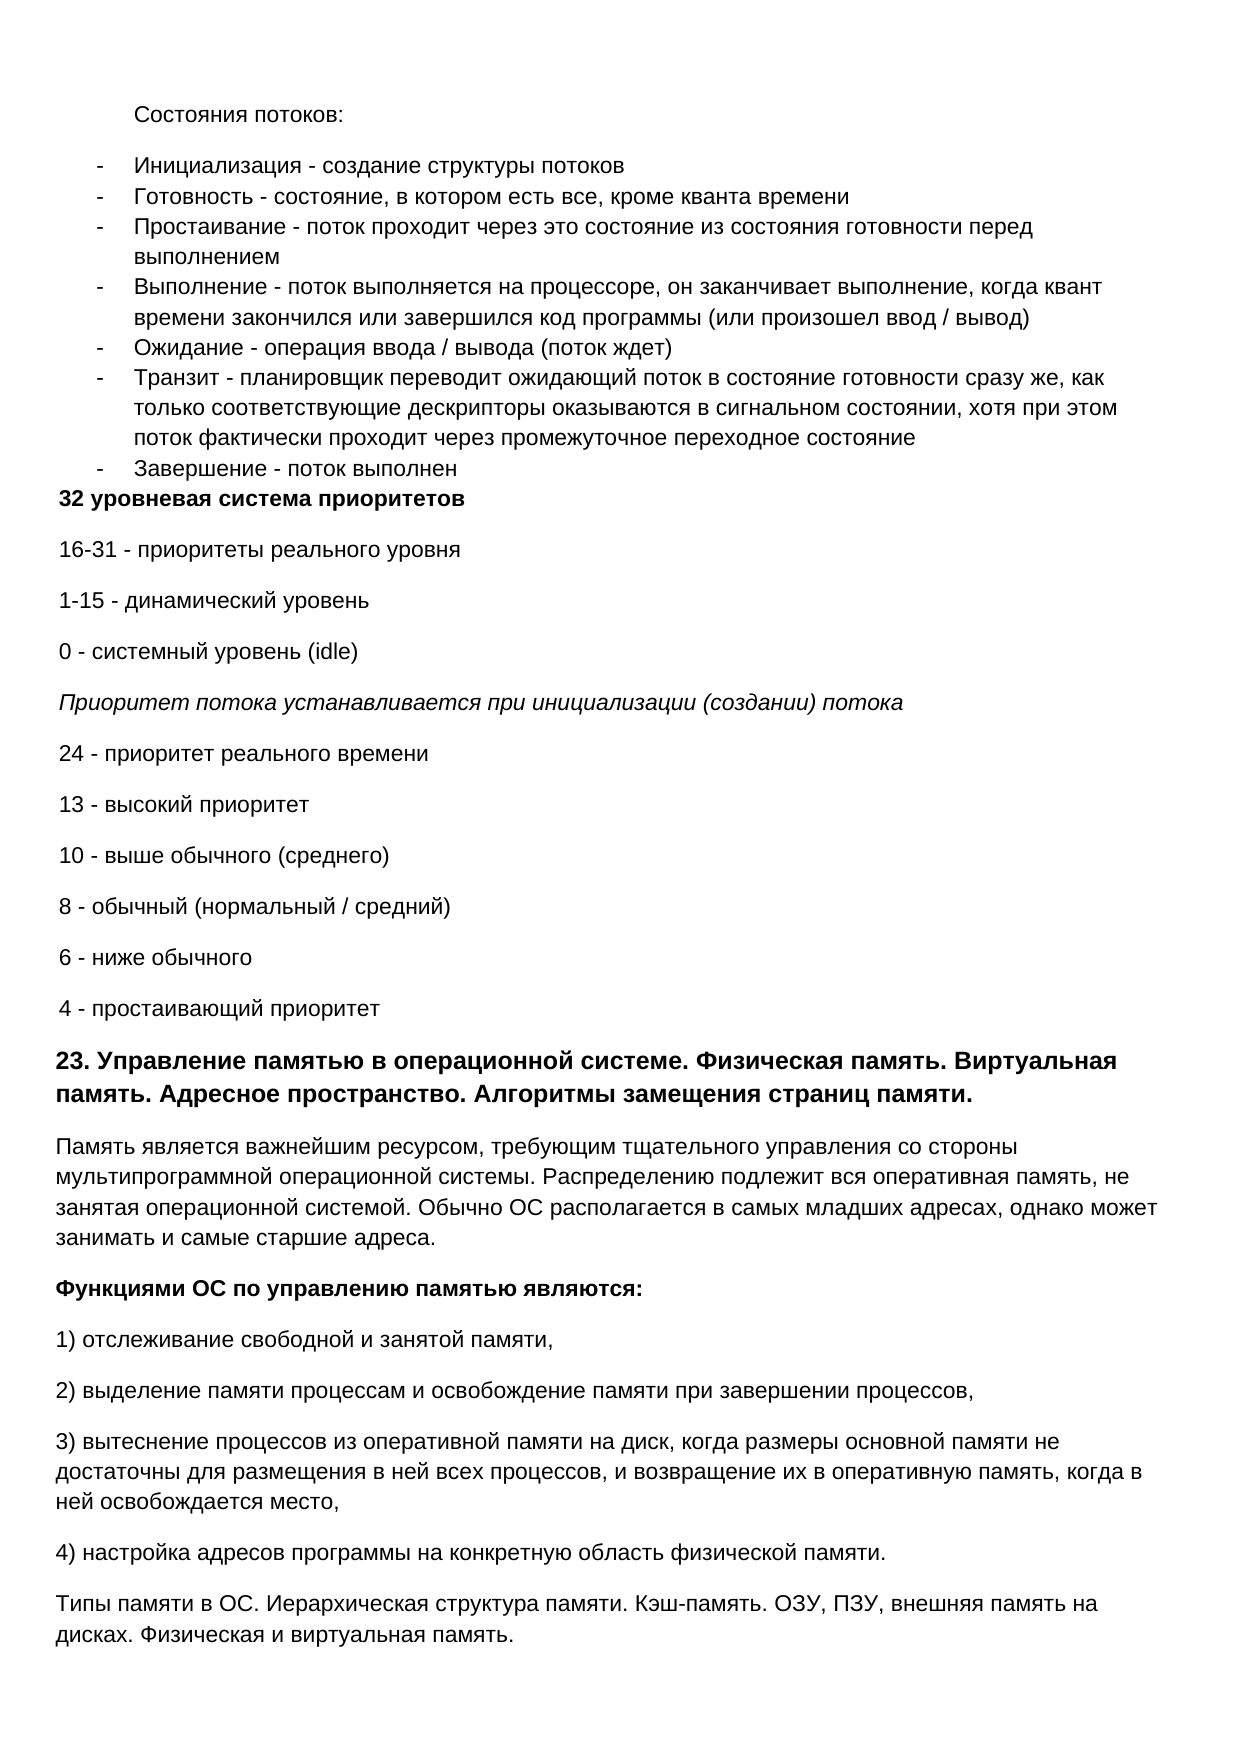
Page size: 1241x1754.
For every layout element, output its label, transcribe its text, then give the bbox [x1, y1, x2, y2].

text 8 - обычный (нормальный / средний) [58, 893, 1182, 919]
text 10 - выше обычного (среднего) [58, 842, 1182, 868]
text 1-15 - динамический уровень [58, 587, 1182, 613]
text 16-31 - приоритеты реального уровня [58, 536, 1182, 562]
subtitle 23. Управление памятью в операционной системе. Физическая память. Виртуальная память. Адресное пространство. Алгоритмы замещения страниц памяти. [55, 1046, 1182, 1108]
text Состояния потоков: [58, 101, 1182, 128]
list Транзит - планировщик переводит ожидающий поток в состояние готовности сразу же, как только соответствующие дескрипторы оказываются в сигнальном состоянии, хотя при этом поток фактически проходит через промежуточное переходное состояние [96, 364, 1182, 451]
list Простаивание - поток проходит через это состояние из состояния готовности перед выполнением [96, 213, 1182, 269]
text Функциями ОС по управлению памятью являются: [55, 1275, 1182, 1301]
text Память является важнейшим ресурсом, требующим тщательного управления со стороны мультипрограммной операционной системы. Распределению подлежит вся оперативная память, не занятая операционной системой. Обычно ОС располагается в самых младших адресах, однако может занимать и самые старшие адреса. [55, 1133, 1182, 1250]
text 6 - ниже обычного [58, 944, 1182, 970]
text 4 - простаивающий приоритет [58, 995, 1182, 1021]
text 0 - системный уровень (idle) [58, 638, 1182, 664]
text 3) вытеснение процессов из оперативной памяти на диск, когда размеры основной памяти не достаточны для размещения в ней всех процессов, и возвращение их в оперативную память, когда в ней освобождается место, [55, 1428, 1182, 1514]
text 4) настройка адресов программы на конкретную область физической памяти. [55, 1539, 1182, 1566]
text Приоритет потока устанавливается при инициализации (создании) потока [58, 689, 1182, 715]
text 2) выделение памяти процессам и освобождение памяти при завершении процессов, [55, 1377, 1182, 1403]
text 1) отслеживание свободной и занятой памяти, [55, 1326, 1182, 1352]
text 32 уровневая система приоритетов [58, 485, 1182, 511]
text 24 - приоритет реального времени [58, 740, 1182, 766]
list Ожидание - операция ввода / вывода (поток ждет) [96, 334, 1182, 360]
list Инициализация - создание структуры потоков [96, 152, 1182, 179]
list Выполнение - поток выполняется на процессоре, он заканчивает выполнение, когда квант времени закончился или завершился код программы (или произошел ввод / вывод) [96, 273, 1182, 330]
list Готовность - состояние, в котором есть все, кроме кванта времени [96, 183, 1182, 209]
text 13 - высокий приоритет [58, 791, 1182, 817]
text Типы памяти в ОС. Иерархическая структура памяти. Кэш-память. ОЗУ, ПЗУ, внешняя память на дисках. Физическая и виртуальная память. [55, 1590, 1182, 1647]
list Завершение - поток выполнен [96, 454, 1182, 481]
